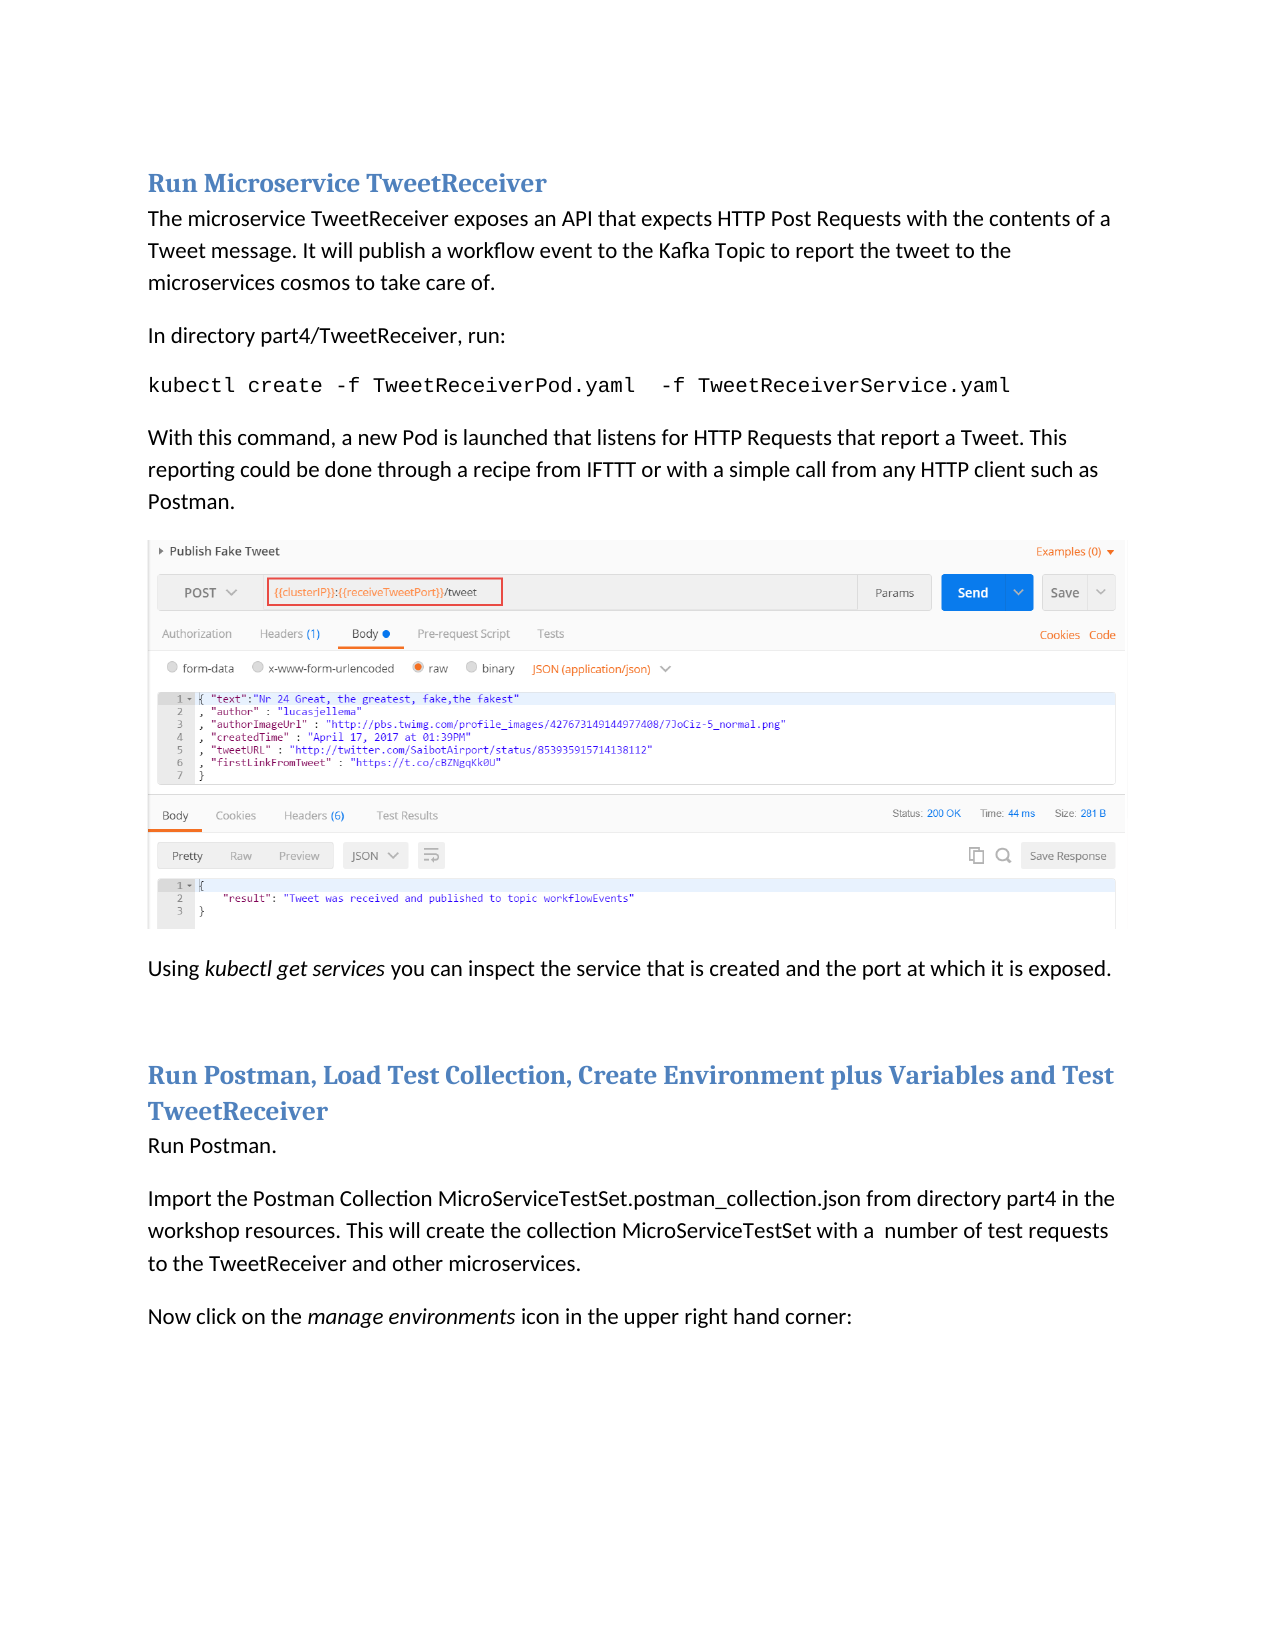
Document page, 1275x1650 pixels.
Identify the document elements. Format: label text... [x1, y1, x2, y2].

text The microservice TweetReceiver exposes an API that expects HTTP Post Requests with the contents of a Tweet message. It will publish a workflow event to the Kafka Topic to report the tweet to the microservices cosmos to take care of. [148, 204, 1127, 297]
text Run Postman. [148, 1131, 1127, 1159]
text With this command, a new Pod is launched that listens for HTTP Requests that report a Tweet. This reporting could be done through a recipe from IFTTT or with a simple call from any HTTP client such as Postman. [148, 423, 1127, 515]
text kubectl create -f TweetReceiverPod.yaml -f TweetReceiverService.yaml [148, 374, 1127, 398]
picture [147, 540, 1128, 929]
text Now click on the manage environments icon in the upper right hand corner: [148, 1302, 1127, 1330]
subtitle Run Microservice TweetReceiver [148, 168, 1127, 199]
text Using kubectl get services you can inspect the service that is created and the port at which it is exposed. [148, 954, 1127, 982]
subtitle Run Postman, Load Test Collection, Create Environment plus Variables and Test TweetReceiver [148, 1060, 1127, 1127]
text Import the Postman Collection MicroServiceTestSet.postman_collection.json from directory part4 in the workshop resources. This will create the collection MicroServiceTestSet with a number of test requests to the TweetReceiver and other microservices. [148, 1184, 1127, 1277]
text In directory part4/TweetReceiver, run: [148, 322, 1127, 349]
